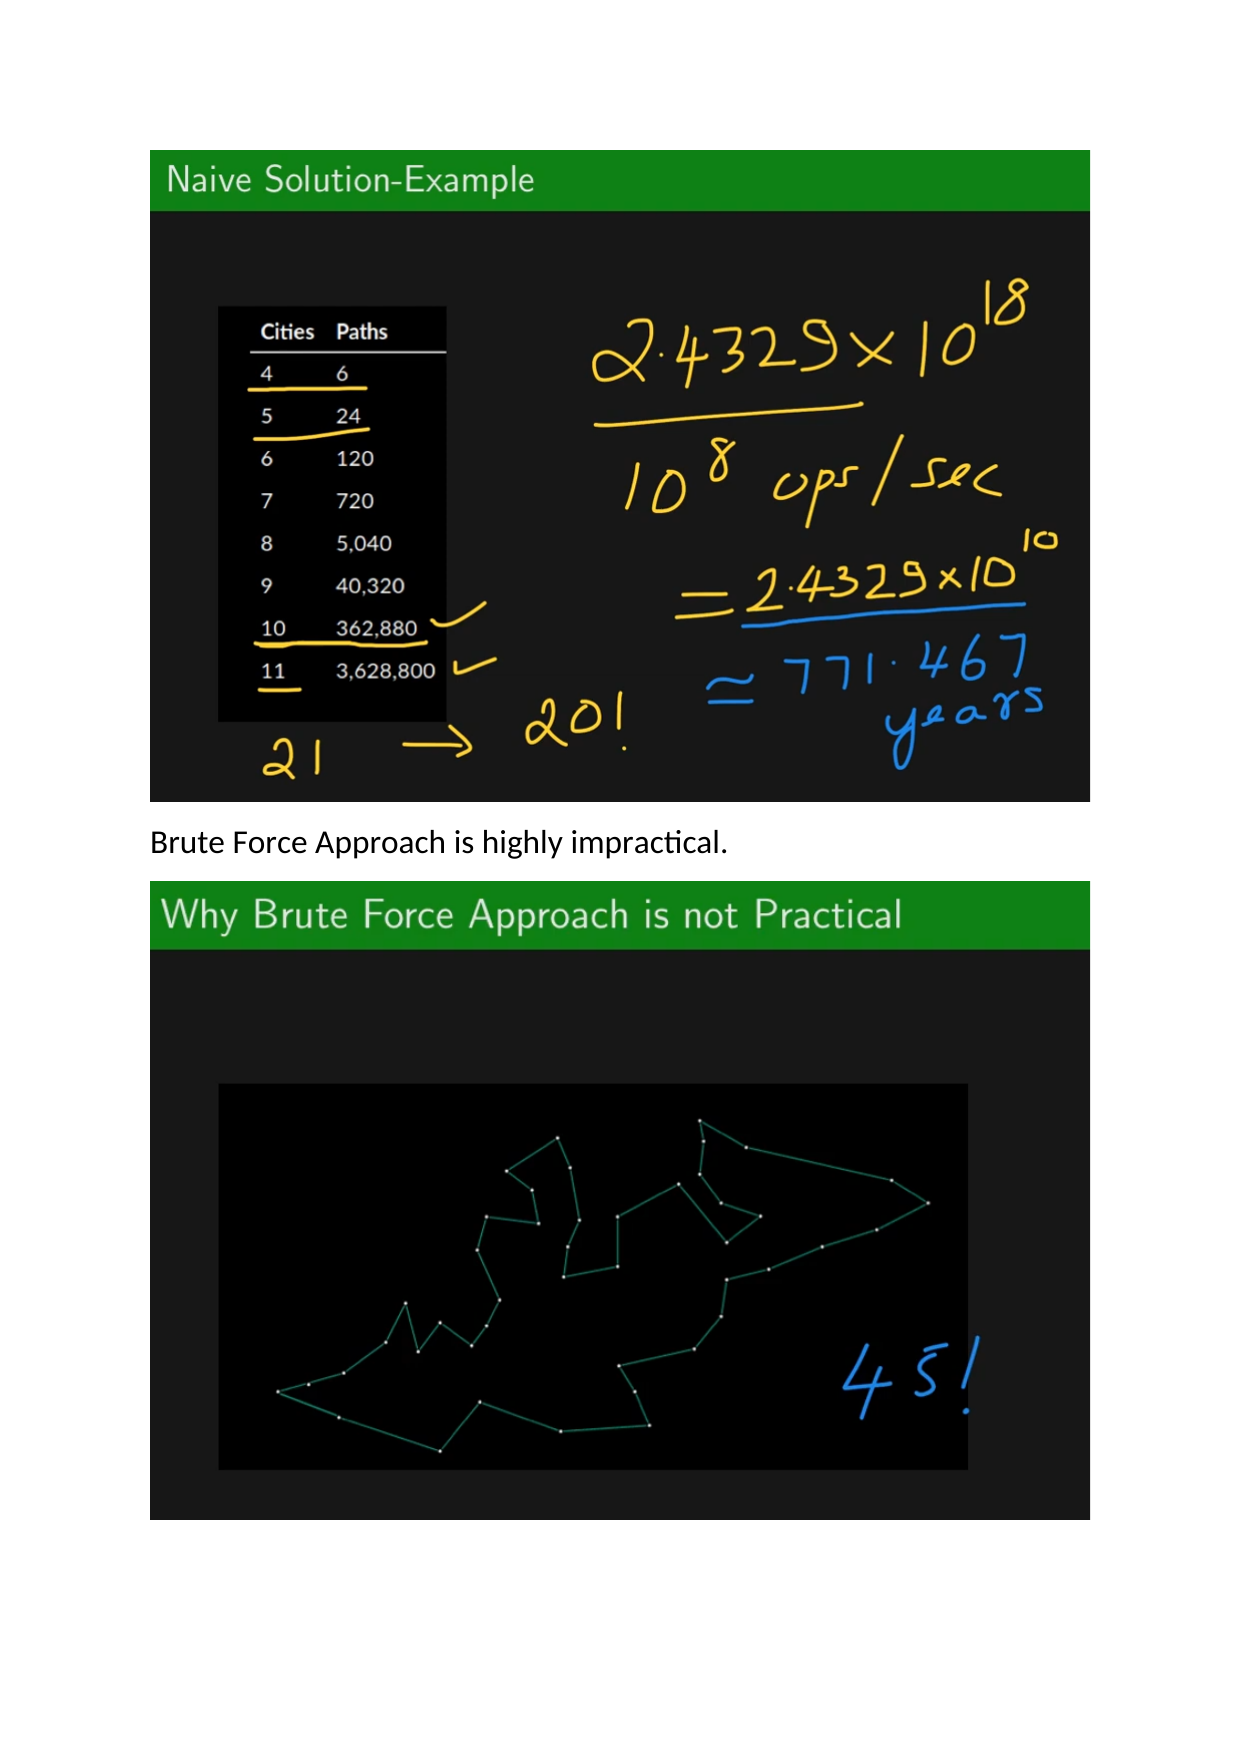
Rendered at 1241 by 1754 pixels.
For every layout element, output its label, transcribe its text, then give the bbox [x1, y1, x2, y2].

picture [150, 150, 1091, 802]
text Brute Force Approach is highly impractical. [150, 821, 1090, 861]
picture [150, 881, 1091, 1520]
